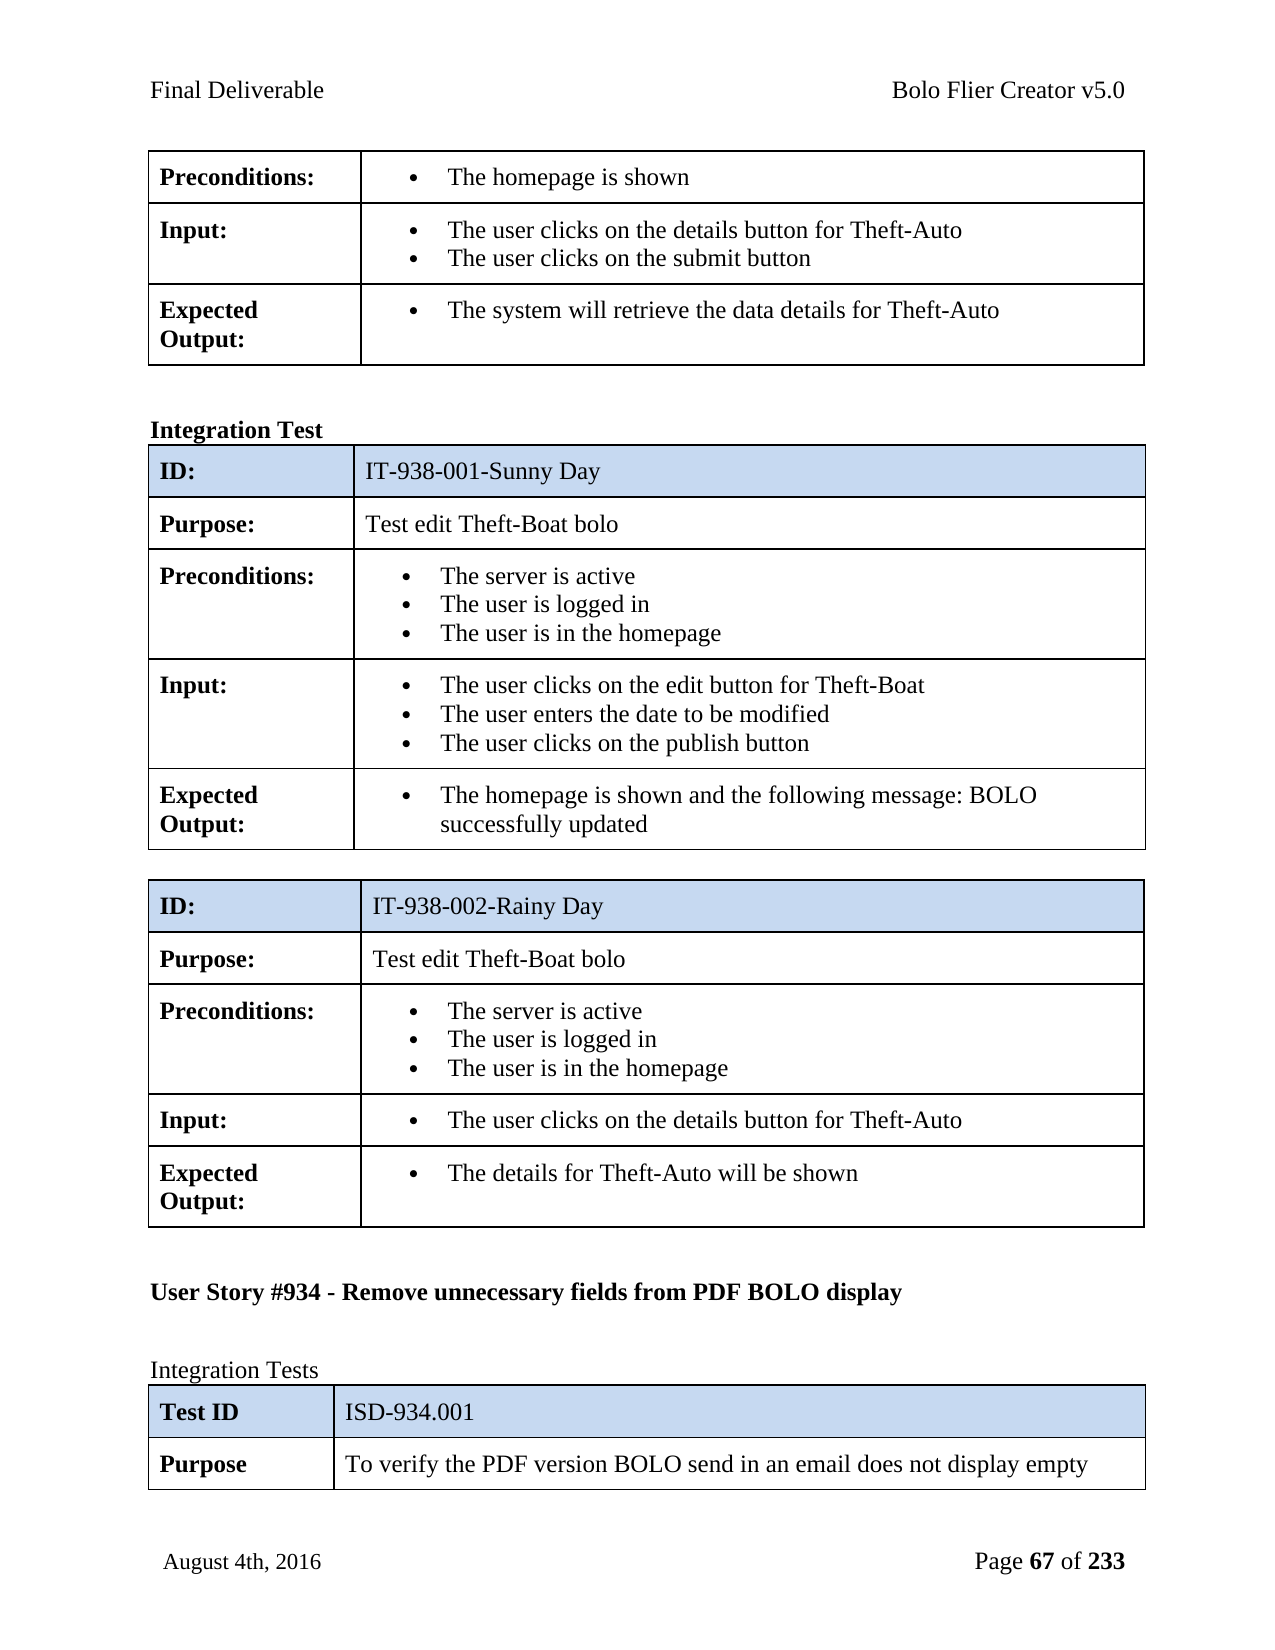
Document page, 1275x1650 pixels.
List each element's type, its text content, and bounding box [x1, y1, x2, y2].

table_cell Input: [149, 1095, 360, 1145]
text Integration Tests [150, 1356, 1125, 1384]
table_cell Input: [149, 660, 353, 768]
table_cell Preconditions: [149, 550, 353, 658]
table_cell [335, 1438, 1145, 1489]
table_header ISD-934.001 [335, 1386, 1145, 1437]
table_cell The user clicks on the edit button for Theft-Boat The user enters the date to be modified The user clicks on the publish button [355, 660, 1145, 768]
table_header IT-938-001-Sunny Day [355, 446, 1145, 496]
table_cell Input: [149, 204, 360, 283]
table_header ID: [149, 446, 353, 496]
table_cell Expected Output: [149, 1147, 360, 1226]
table_cell The details for Theft-Auto will be shown [362, 1147, 1143, 1226]
table_cell Purpose [149, 1438, 333, 1489]
table_cell Expected Output: [149, 769, 353, 849]
table_cell Purpose: [149, 498, 353, 548]
table_header ID: [149, 881, 360, 931]
table_cell Preconditions: [149, 985, 360, 1093]
table_cell The homepage is shown [362, 152, 1143, 202]
table_cell Test edit Theft-Boat bolo [362, 933, 1143, 983]
text User Story #934 - Remove unnecessary fields from PDF BOLO display [150, 1248, 1125, 1335]
text Integration Test [150, 415, 1125, 444]
table_cell The server is active The user is logged in The user is in the homepage [362, 985, 1143, 1093]
table_header Test ID [149, 1386, 333, 1437]
table_cell The user clicks on the details button for Theft-Auto [362, 1095, 1143, 1145]
table_cell The server is active The user is logged in The user is in the homepage [355, 550, 1145, 658]
table_cell Test edit Theft-Boat bolo [355, 498, 1145, 548]
table_cell The user clicks on the details button for Theft-Auto The user clicks on the submit button [362, 204, 1143, 283]
table_header IT-938-002-Rainy Day [362, 881, 1143, 931]
table_cell Expected Output: [149, 285, 360, 364]
table_cell The homepage is shown and the following message: BOLO successfully updated [355, 769, 1145, 849]
table_cell Preconditions: [149, 152, 360, 202]
table_cell Purpose: [149, 933, 360, 983]
table_cell The system will retrieve the data details for Theft-Auto [362, 285, 1143, 364]
